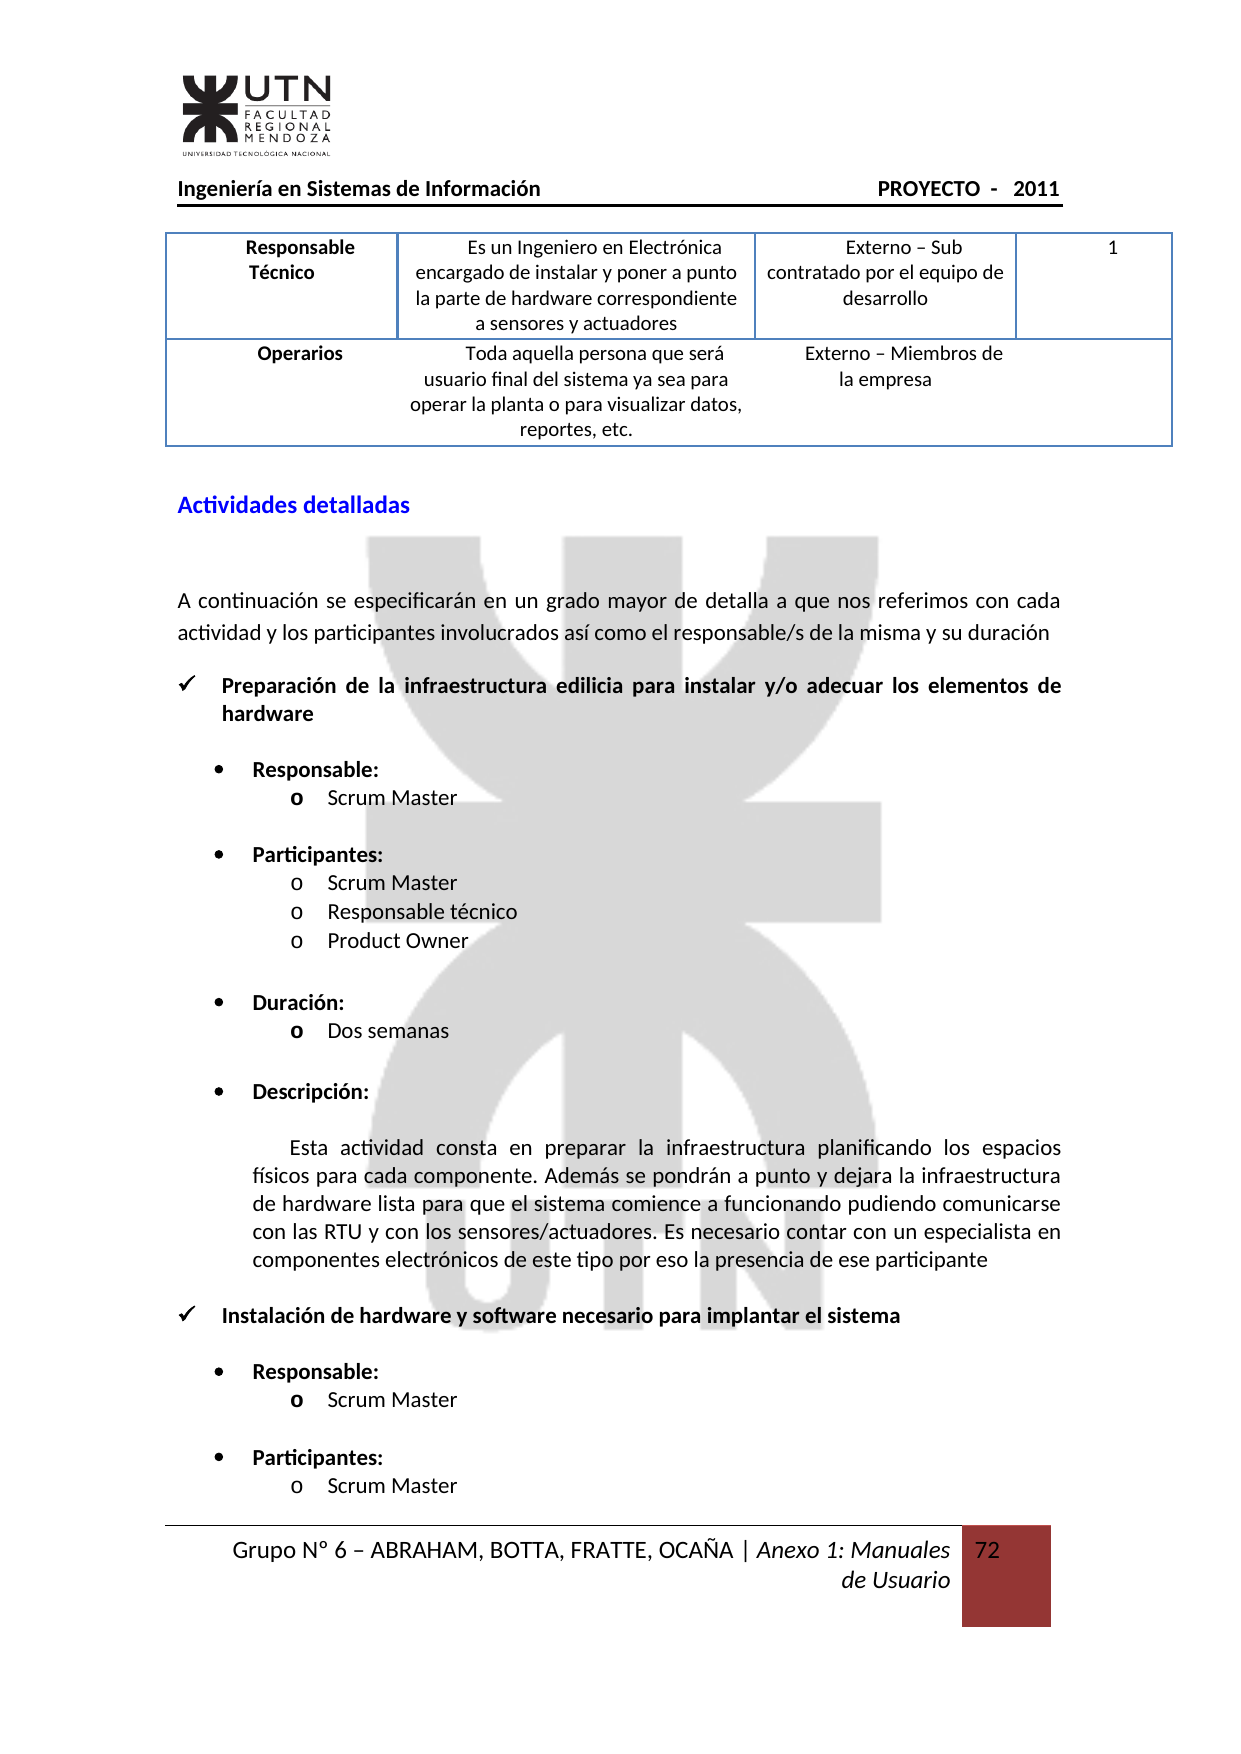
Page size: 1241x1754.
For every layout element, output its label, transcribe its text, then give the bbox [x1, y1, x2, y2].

list Scrum Master [290, 1471, 1063, 1500]
list Participantes: [215, 1443, 1063, 1471]
table_cell [1016, 340, 1171, 444]
table_cell Externo – Sub contratado por el equipo de desarrollo [756, 234, 1015, 338]
list Responsable: [215, 755, 1063, 783]
table_cell Externo – Miembros de la empresa [755, 340, 1016, 444]
table_cell 1 [1017, 234, 1171, 338]
table_cell Operarios [167, 340, 397, 444]
table_cell Toda aquella persona que será usuario final del sistema ya sea para operar la planta o para visualizar datos, reportes, etc. [398, 340, 755, 444]
subtitle Actividades detalladas [177, 490, 1028, 520]
list Scrum Master [290, 868, 1063, 897]
list Responsable técnico [290, 897, 1063, 927]
list Product Owner [290, 927, 1063, 956]
list Preparación de la infraestructura edilicia para instalar y/o adecuar los elementos de hardware [177, 671, 1063, 727]
text A continuación se especificarán en un grado mayor de detalla a que nos referimos con cada actividad y los participantes involucrados así como el responsable/s de la misma y su duración [177, 586, 1063, 646]
list Esta actividad consta en preparar la infraestructura planificando los espacios físicos para cada componente. Además se pondrán a punto y dejara la infraestructura de hardware lista para que el sistema comience a funcionando pudiendo comunicarse con las RTU y con los sensores/actuadores. Es necesario contar con un especialista en componentes electrónicos de este tipo por eso la presencia de ese participante [252, 1133, 1063, 1273]
picture [177, 73, 334, 162]
list Duración: [215, 988, 1063, 1016]
list Instalación de hardware y software necesario para implantar el sistema [177, 1301, 1063, 1329]
list Responsable: [215, 1357, 1063, 1386]
list Scrum Master [290, 783, 1063, 812]
list Scrum Master [290, 1386, 1063, 1415]
table_cell Es un Ingeniero en Electrónica encargado de instalar y poner a punto la parte de hardware correspondiente a sensores y actuadores [399, 234, 754, 338]
list Descripción: [215, 1077, 1063, 1105]
table_cell Responsable Técnico [167, 234, 396, 338]
list Participantes: [215, 840, 1063, 868]
list Dos semanas [290, 1016, 1063, 1045]
